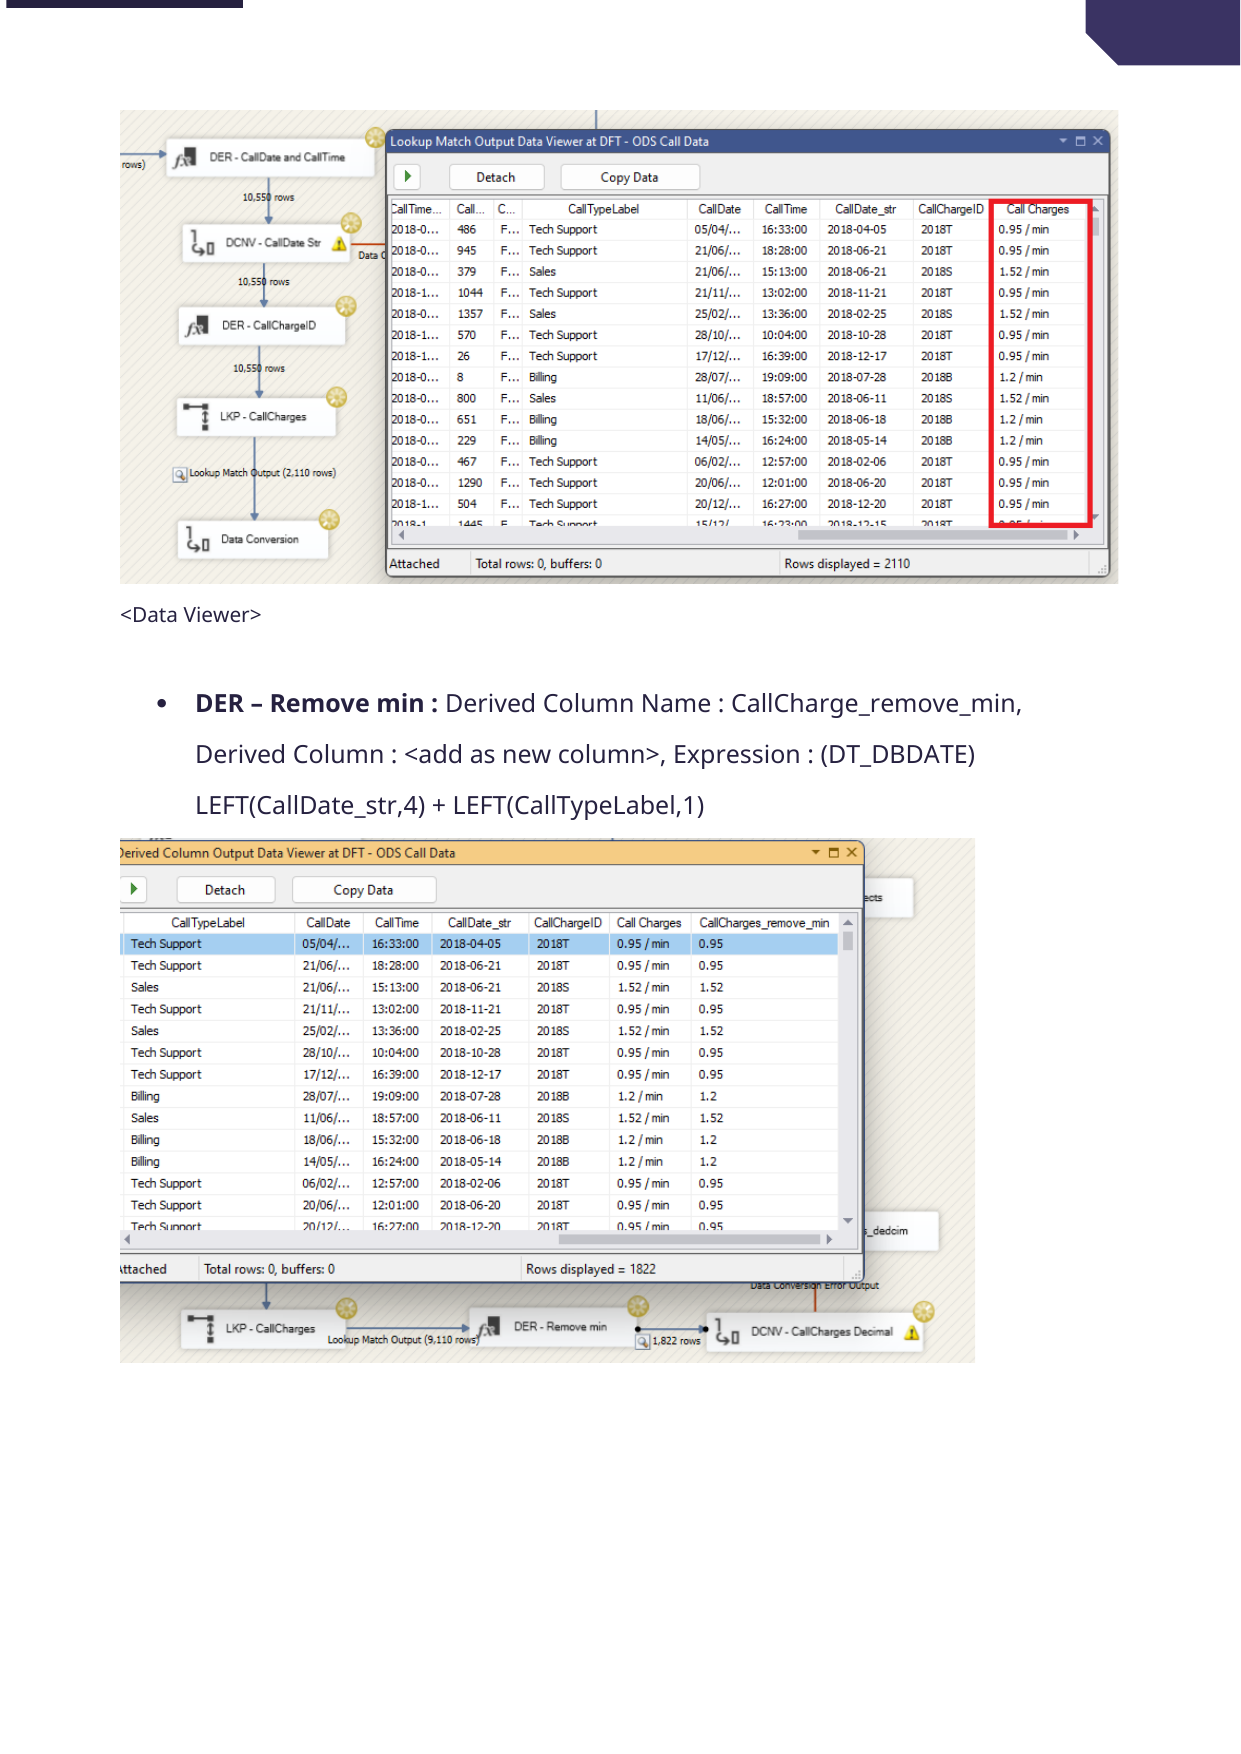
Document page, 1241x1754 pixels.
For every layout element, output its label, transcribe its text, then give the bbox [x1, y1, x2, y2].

text <Data Viewer> [120, 600, 1120, 629]
picture [120, 110, 1119, 584]
list DER – Remove min : Derived Column Name : CallCharge_remove_min, Derived Column : <add as new column>, Expression : (DT_DBDATE) LEFT(CallDate_str,4) + LEFT(CallTypeLabel,1) [157, 685, 1120, 822]
picture [120, 838, 976, 1363]
